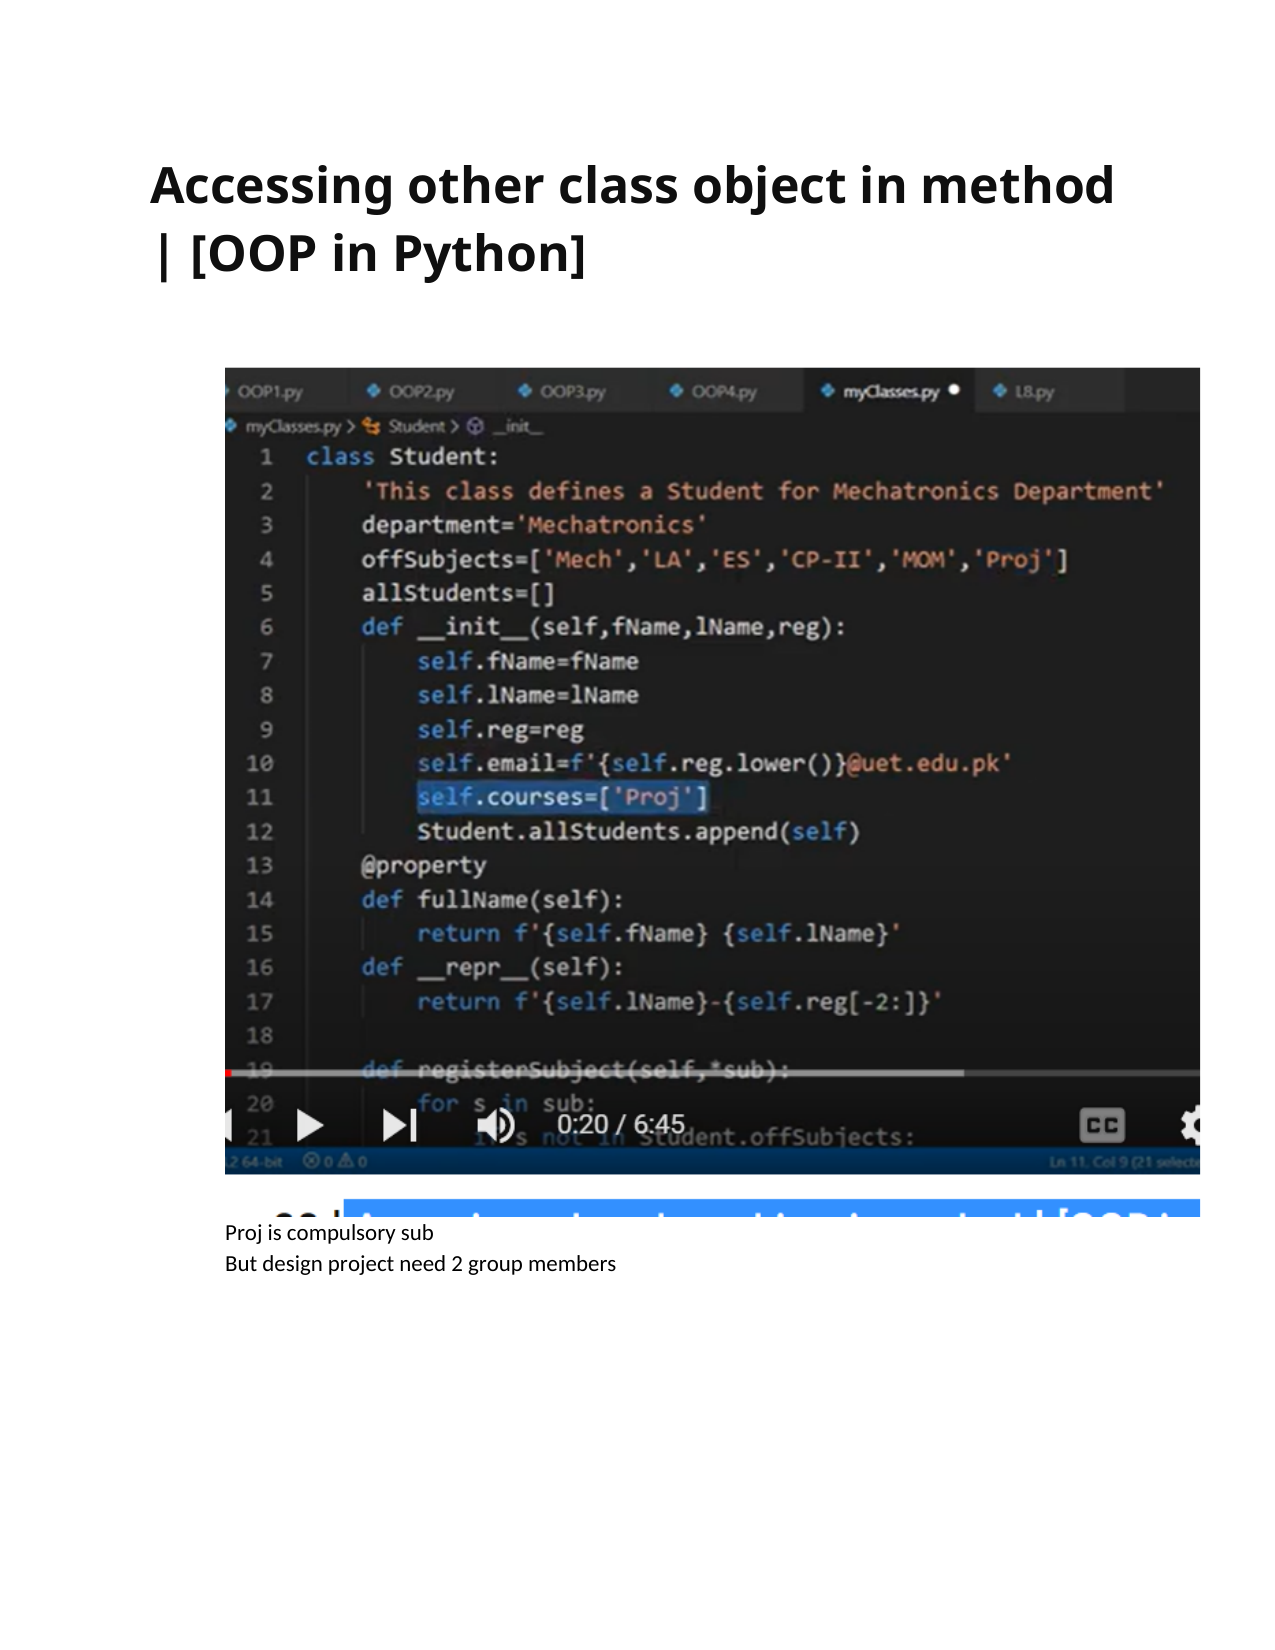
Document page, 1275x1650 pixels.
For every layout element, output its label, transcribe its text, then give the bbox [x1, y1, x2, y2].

list Proj is compulsory sub [225, 1218, 1125, 1247]
picture [225, 316, 1200, 1217]
subtitle Accessing other class object in method | [OOP in Python] [150, 150, 1125, 286]
list But design project need 2 group members [225, 1249, 1125, 1277]
